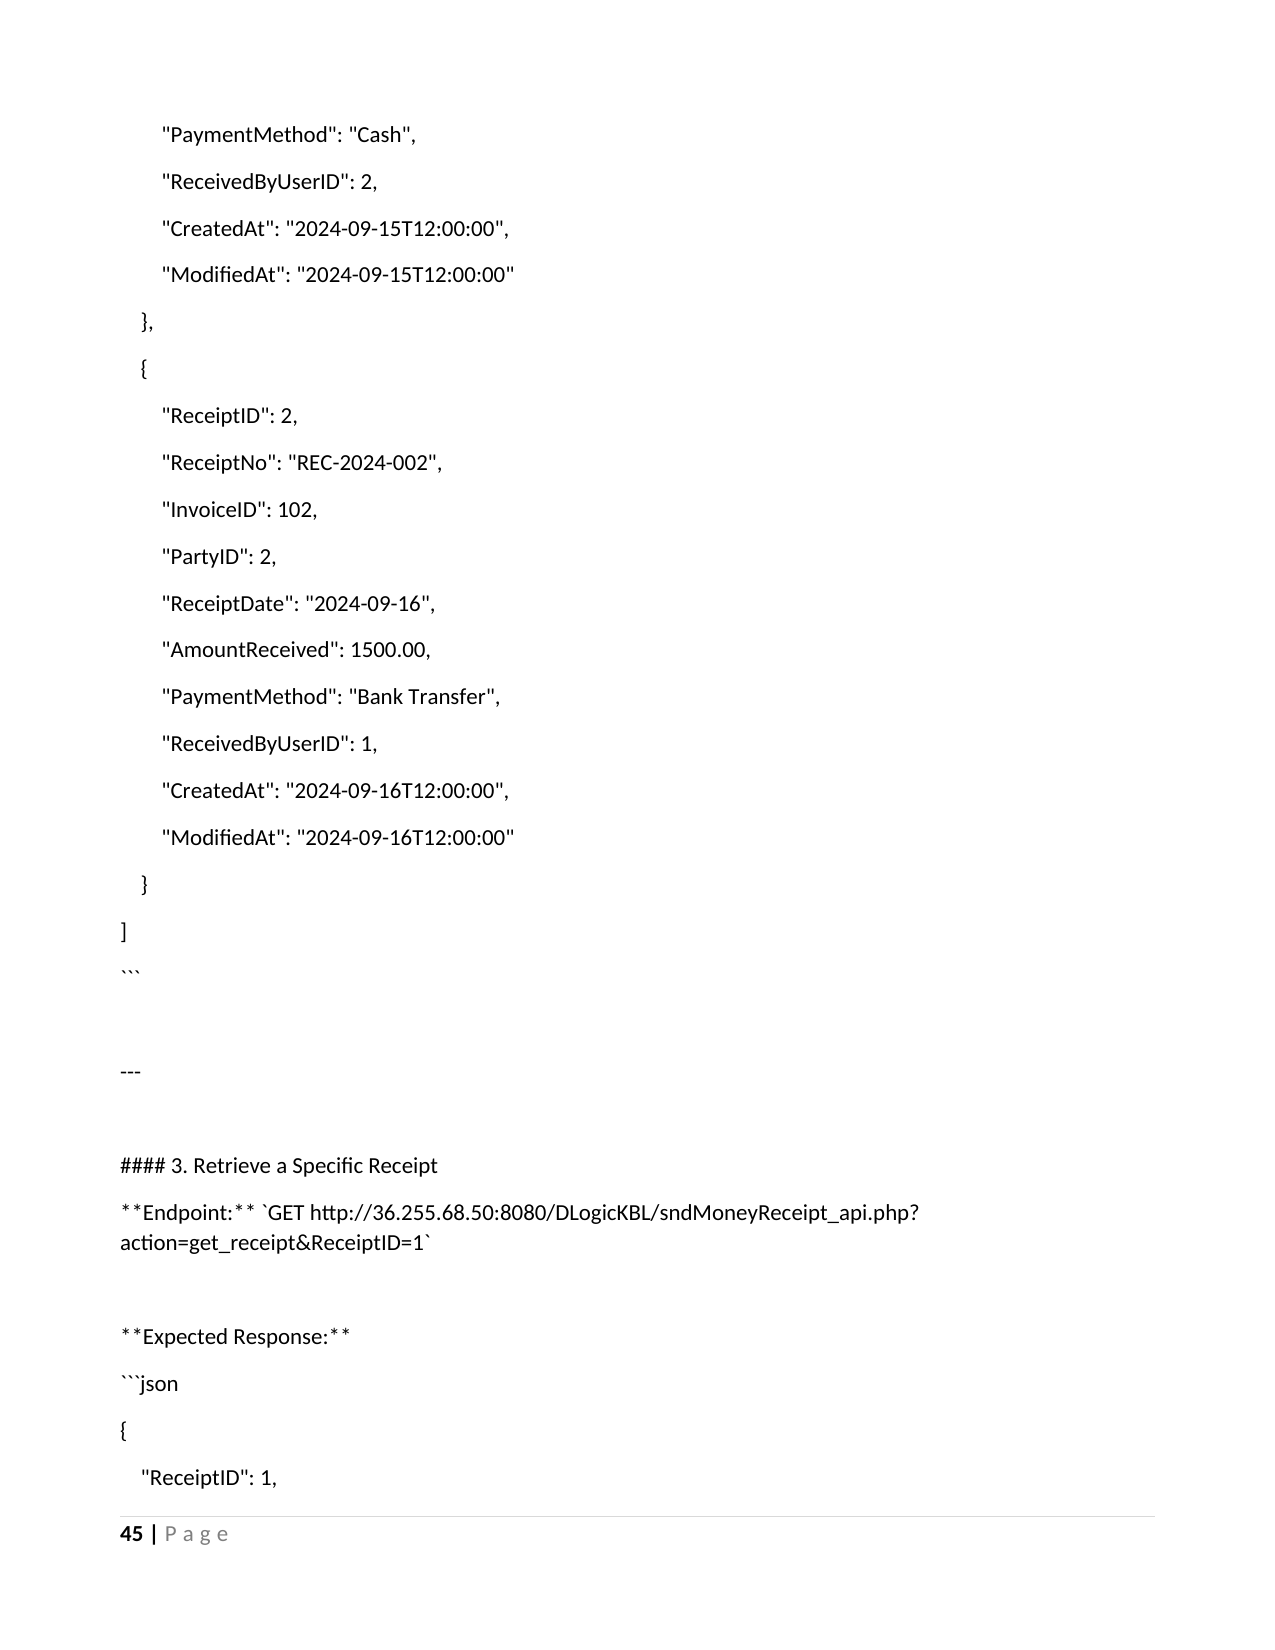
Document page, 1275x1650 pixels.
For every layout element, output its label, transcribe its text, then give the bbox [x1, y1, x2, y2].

text ] [120, 917, 1155, 945]
text "CreatedAt": "2024-09-16T12:00:00", [120, 776, 1155, 804]
text "ModifiedAt": "2024-09-15T12:00:00" [120, 261, 1155, 289]
text #### 3. Retrieve a Specific Receipt [120, 1151, 1155, 1179]
text "ReceiptDate": "2024-09-16", [120, 589, 1155, 617]
text --- [120, 1057, 1155, 1086]
text "ReceivedByUserID": 2, [120, 167, 1155, 195]
text "ReceiptNo": "REC-2024-002", [120, 448, 1155, 476]
text "PaymentMethod": "Cash", [120, 120, 1155, 148]
text "ReceiptID": 2, [120, 401, 1155, 429]
text **Expected Response:** [120, 1322, 1155, 1350]
text "AmountReceived": 1500.00, [120, 636, 1155, 664]
text **Endpoint:** `GET http://36.255.68.50:8080/DLogicKBL/sndMoneyReceipt_api.php?action=get_receipt&ReceiptID=1` [120, 1198, 1155, 1256]
text "ModifiedAt": "2024-09-16T12:00:00" [120, 823, 1155, 851]
text "PartyID": 2, [120, 542, 1155, 570]
text "ReceivedByUserID": 1, [120, 729, 1155, 757]
text } [120, 870, 1155, 898]
text "ReceiptID": 1, [120, 1463, 1155, 1491]
text "CreatedAt": "2024-09-15T12:00:00", [120, 214, 1155, 242]
text { [120, 354, 1155, 382]
text "InvoiceID": 102, [120, 495, 1155, 523]
text ```json [120, 1369, 1155, 1397]
text { [120, 1416, 1155, 1444]
text "PaymentMethod": "Bank Transfer", [120, 682, 1155, 711]
text }, [120, 307, 1155, 336]
text ``` [120, 964, 1155, 992]
